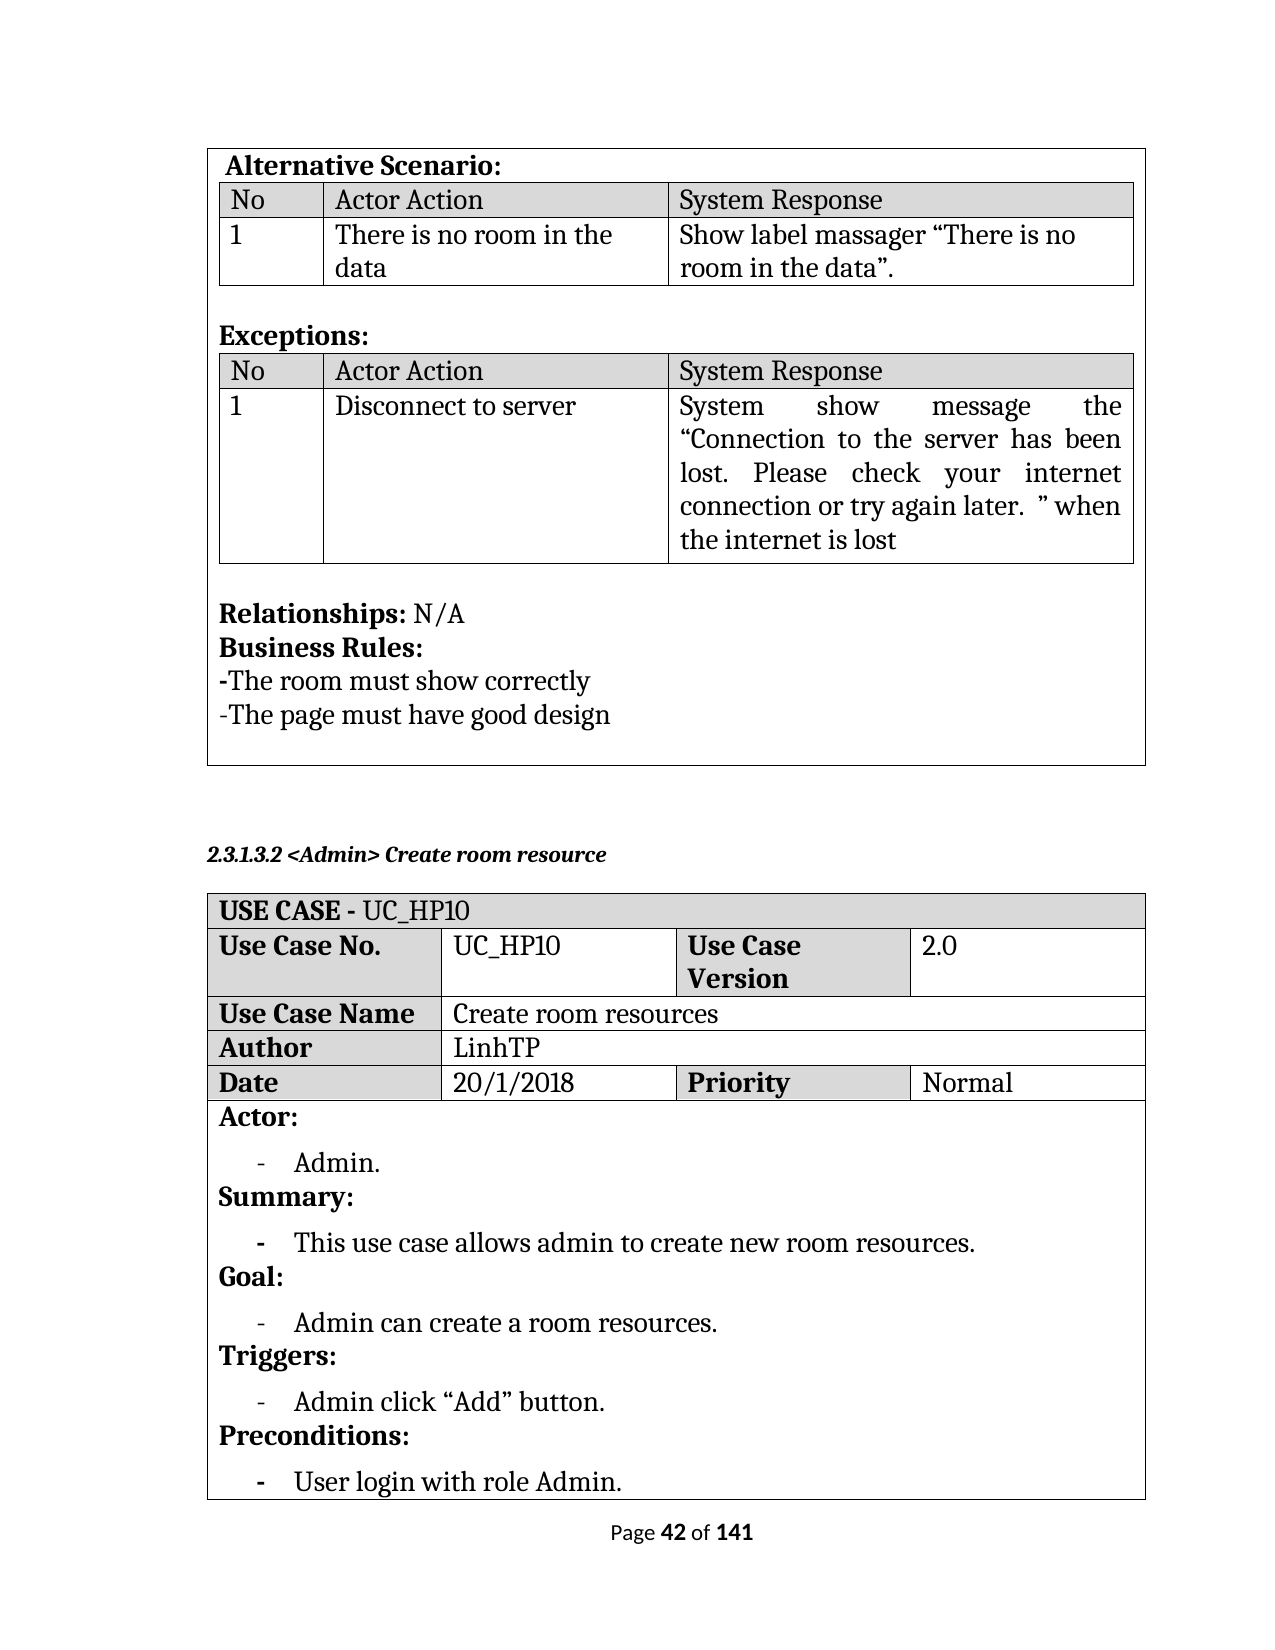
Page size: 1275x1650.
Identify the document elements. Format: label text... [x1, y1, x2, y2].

table_cell 2.0 [911, 929, 1145, 996]
table_cell UC_HP10 [442, 929, 676, 996]
table_header USE CASE - UC_HP10 [208, 894, 1145, 928]
table_cell Normal [911, 1066, 1145, 1099]
table_cell LinhTP [442, 1031, 1145, 1065]
table_cell 20/1/2018 [442, 1066, 676, 1099]
table_cell Use Case Name [208, 997, 441, 1030]
table_cell Use Case No. [208, 929, 441, 996]
table_cell Author [208, 1031, 441, 1065]
table_cell Use Case Version [677, 929, 910, 996]
table_cell Priority [677, 1066, 910, 1099]
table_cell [208, 1101, 1145, 1498]
table_cell Date [208, 1066, 441, 1099]
text 2.3.1.3.2 <Admin> Create room resource [207, 842, 1157, 868]
table_cell Create room resources [442, 997, 1145, 1030]
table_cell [208, 149, 1145, 765]
